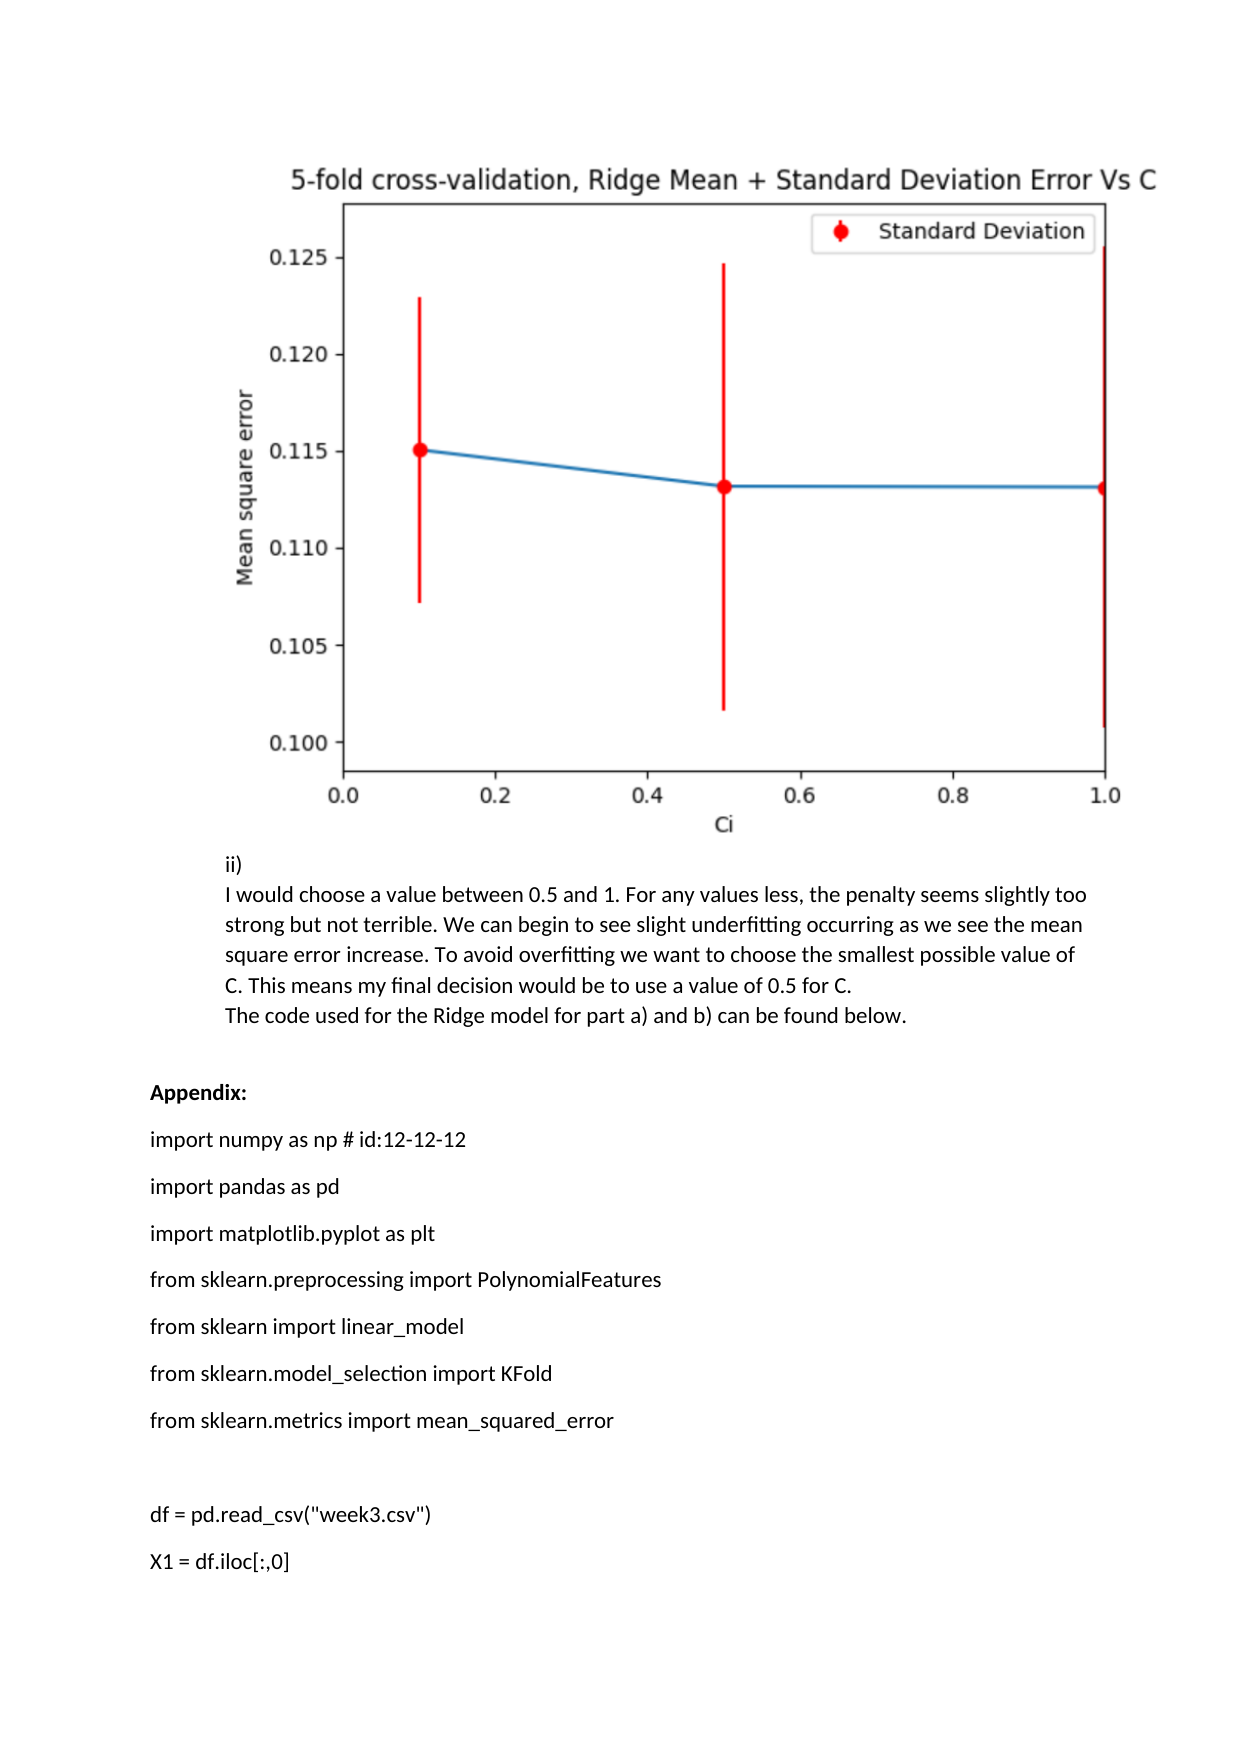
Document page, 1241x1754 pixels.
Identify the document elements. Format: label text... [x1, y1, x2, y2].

picture [225, 150, 1166, 848]
text df = pd.read_csv("week3.csv") [150, 1500, 1090, 1528]
text from sklearn.preprocessing import PolynomialFeatures [150, 1266, 1090, 1293]
list The code used for the Ridge model for part a) and b) can be found below. [225, 1001, 1090, 1029]
text import pandas as pd [150, 1172, 1090, 1200]
text import matplotlib.pyplot as plt [150, 1219, 1090, 1247]
text Appendix: [150, 1078, 1090, 1106]
text from sklearn.metrics import mean_squared_error [150, 1406, 1090, 1434]
list ii) [225, 850, 1090, 878]
text X1 = df.iloc[:,0] [150, 1547, 1090, 1575]
text from sklearn import linear_model [150, 1312, 1090, 1340]
text import numpy as np # id:12-12-12 [150, 1125, 1090, 1153]
text from sklearn.model_selection import KFold [150, 1359, 1090, 1387]
list I would choose a value between 0.5 and 1. For any values less, the penalty seems slightly too strong but not terrible. We can begin to see slight underfitting occurring as we see the mean square error increase. To avoid overfitting we want to choose the smallest possible value of C. This means my final decision would be to use a value of 0.5 for C. [225, 880, 1090, 999]
